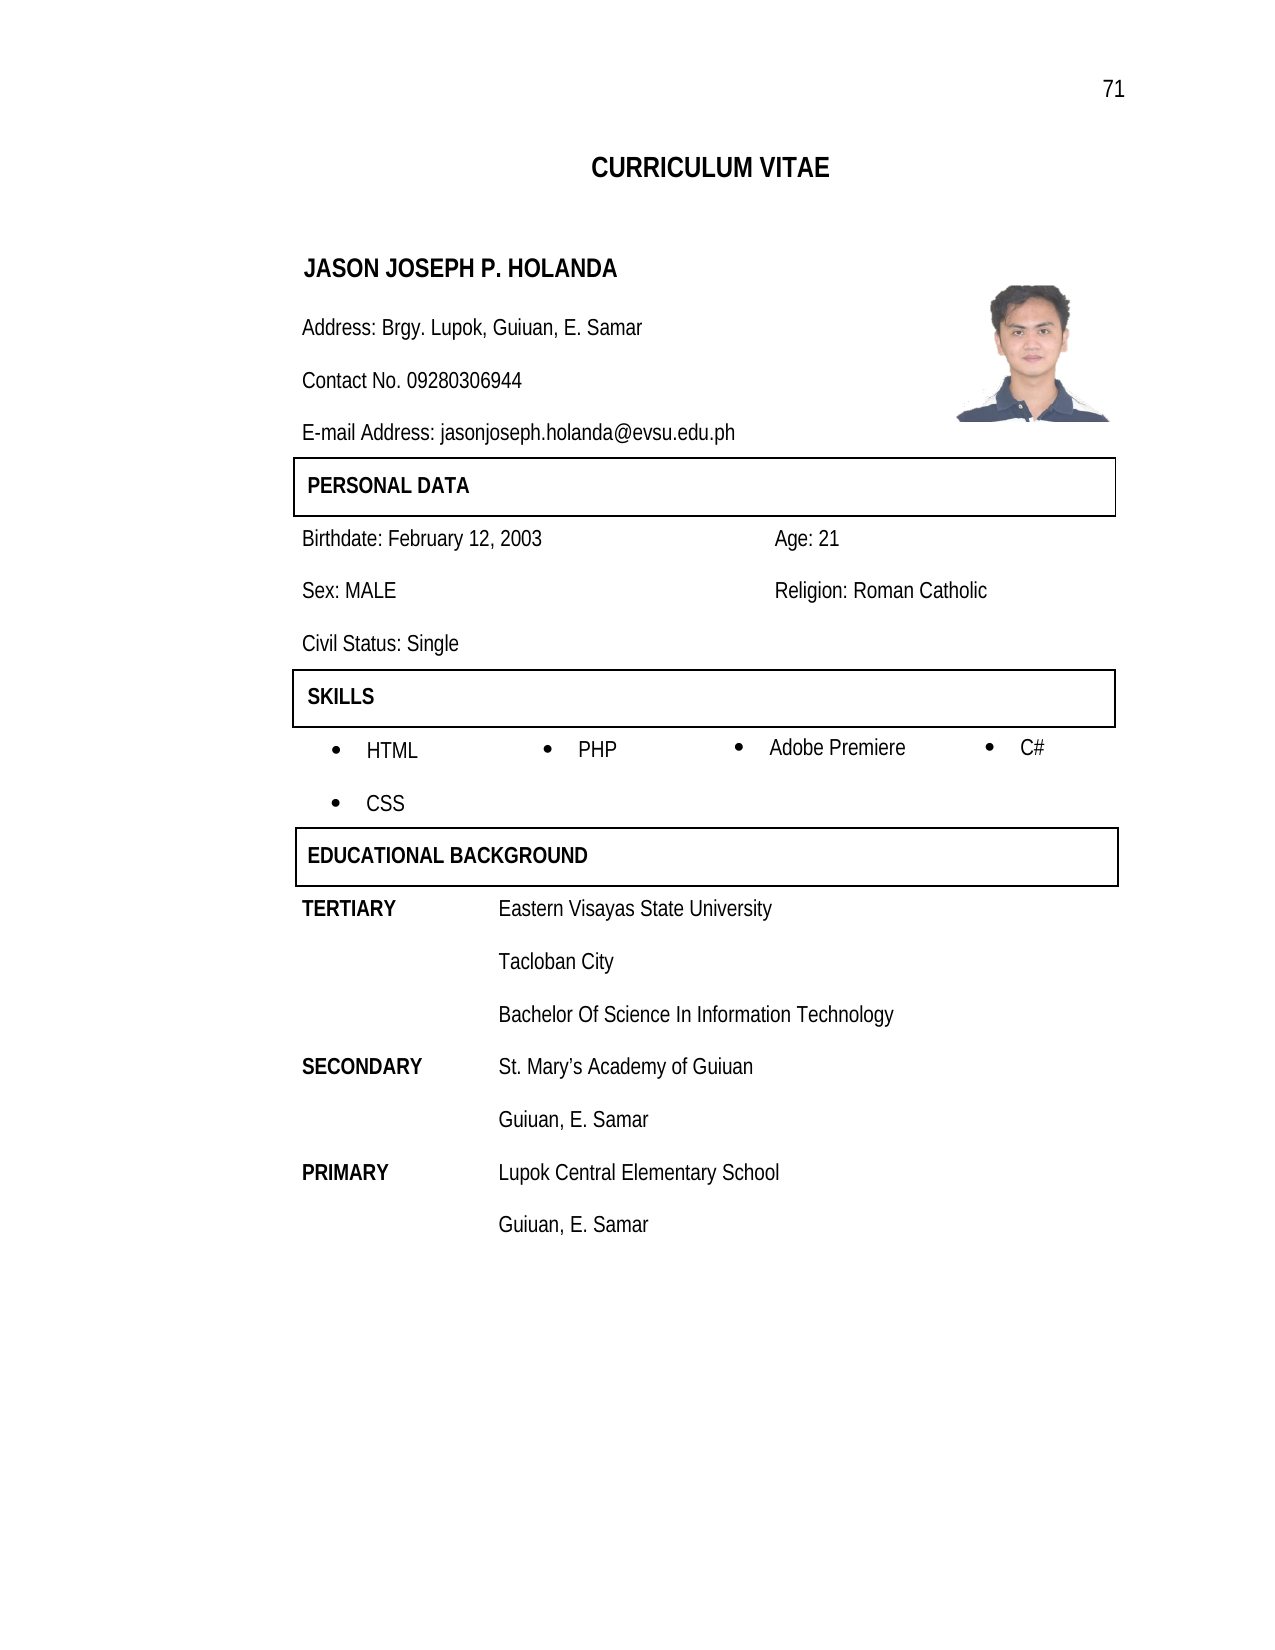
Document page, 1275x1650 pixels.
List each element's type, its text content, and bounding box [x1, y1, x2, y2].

text CURRICULUM VITAE [225, 150, 1125, 183]
